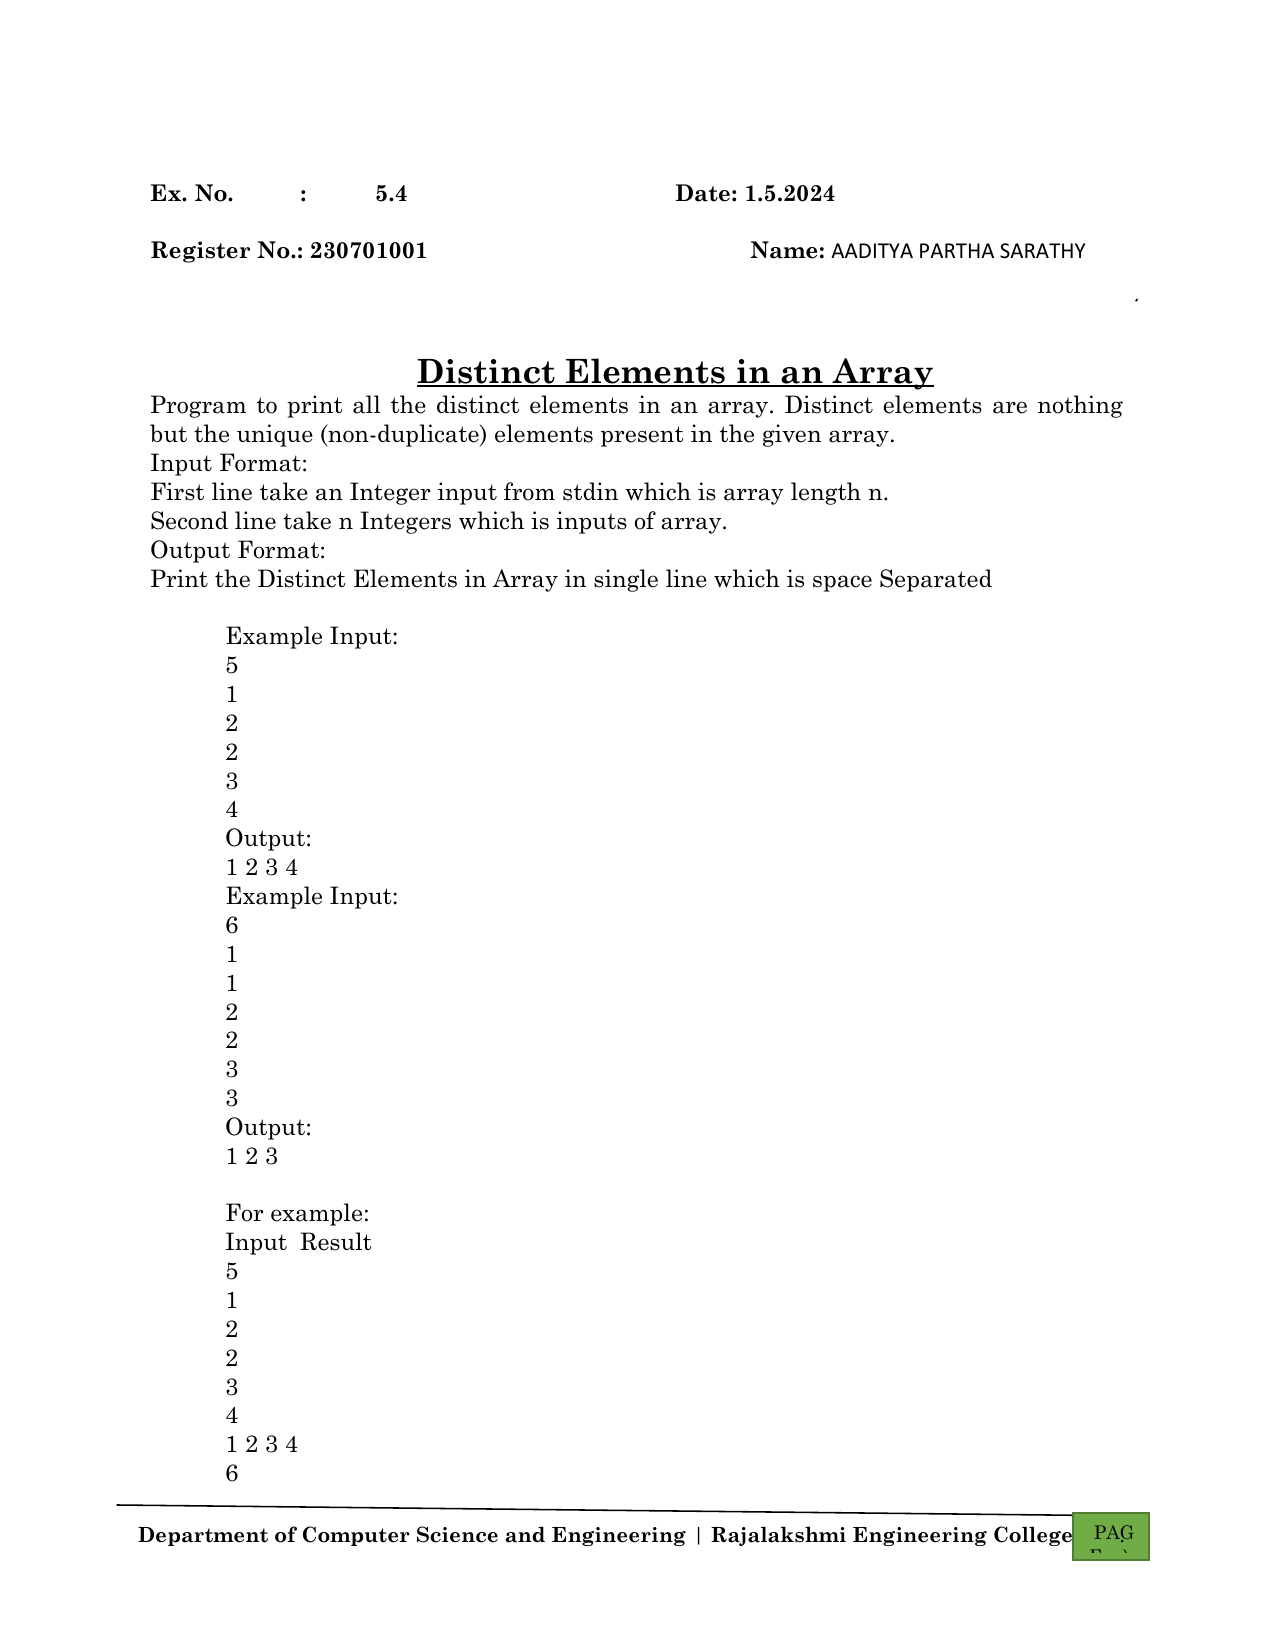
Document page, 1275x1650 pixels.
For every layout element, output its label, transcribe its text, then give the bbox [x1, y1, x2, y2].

text 1 [225, 938, 1125, 967]
text Program to print all the distinct elements in an array. Distinct elements are nothing but the unique (non-duplicate) elements present in the given array. [150, 390, 1125, 448]
text 1 2 3 4 [225, 852, 1125, 881]
text 2 [225, 1314, 1125, 1342]
text 1 [225, 1285, 1125, 1314]
text Input Format: [150, 448, 1125, 477]
text 2 [225, 1342, 1125, 1371]
text Distinct Elements in an Array [225, 350, 1125, 390]
text 3 [225, 1371, 1125, 1400]
text 3 [225, 1054, 1125, 1083]
text 1 [225, 967, 1125, 996]
text Output: [225, 1112, 1125, 1141]
text 2 [225, 708, 1125, 737]
text 1 2 3 [225, 1141, 1125, 1169]
text 6 [225, 910, 1125, 938]
text 3 [225, 1083, 1125, 1112]
text 2 [225, 1025, 1125, 1054]
text 4 [225, 794, 1125, 823]
text Example Input: [225, 881, 1125, 910]
text Output Format: [150, 534, 1125, 563]
text Ex. No. : 5.4 Date: 1.5.2024 [150, 179, 1125, 207]
text Register No.: 230701001 Name: AADITYA PARTHA SARATHY [150, 236, 1125, 264]
text 3 [225, 765, 1125, 794]
text 6 [225, 1458, 1125, 1487]
text Input Result [225, 1227, 1125, 1256]
text 5 [225, 650, 1125, 679]
text 4 [225, 1400, 1125, 1429]
text Output: [225, 823, 1125, 852]
text 1 [225, 679, 1125, 708]
text Print the Distinct Elements in Array in single line which is space Separated [150, 563, 1125, 592]
text Second line take n Integers which is inputs of array. [150, 506, 1125, 534]
text 2 [225, 737, 1125, 765]
text 2 [225, 996, 1125, 1025]
text First line take an Integer input from stdin which is array length n. [150, 477, 1125, 506]
text 5 [225, 1256, 1125, 1285]
text Example Input: [225, 621, 1125, 650]
text 1 2 3 4 [225, 1429, 1125, 1458]
text For example: [225, 1198, 1125, 1227]
